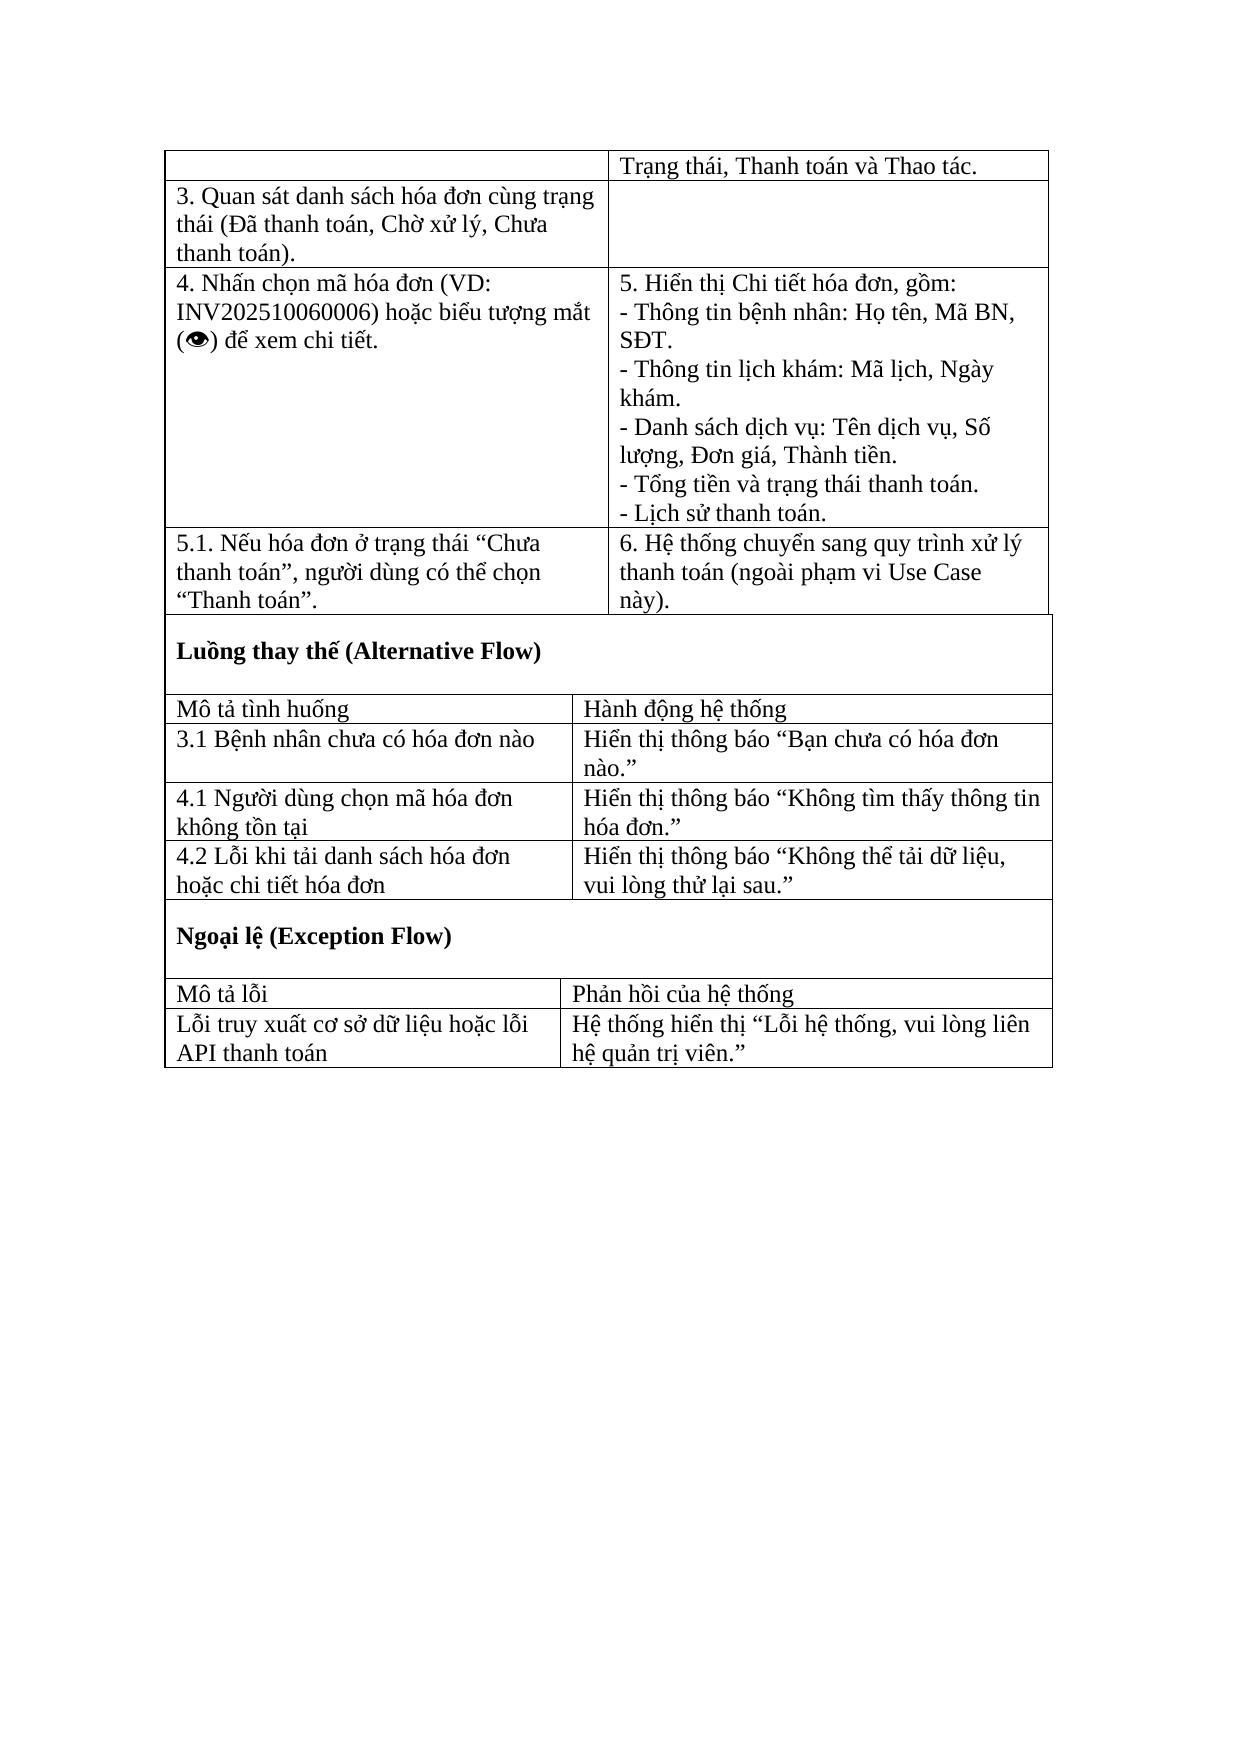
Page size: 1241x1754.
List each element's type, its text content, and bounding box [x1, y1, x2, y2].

table_cell Mô tả lỗi [166, 979, 560, 1008]
table_cell Ngoại lệ (Exception Flow) [166, 900, 1052, 978]
table_cell Hệ thống hiển thị “Lỗi hệ thống, vui lòng liên hệ quản trị viên.” [561, 1009, 1052, 1067]
table_cell Phản hồi của hệ thống [561, 979, 1052, 1008]
table_cell 4.2 Lỗi khi tải danh sách hóa đơn hoặc chi tiết hóa đơn [166, 841, 572, 899]
table_cell [609, 181, 1048, 267]
table_cell Hành động hệ thống [573, 695, 1052, 723]
table_cell 4.1 Người dùng chọn mã hóa đơn không tồn tại [166, 783, 572, 840]
table_cell Mô tả tình huống [166, 695, 572, 723]
table_cell 3.1 Bệnh nhân chưa có hóa đơn nào [166, 724, 572, 782]
table_cell Luồng thay thế (Alternative Flow) [166, 615, 1052, 693]
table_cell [166, 151, 608, 180]
table_cell 3. Quan sát danh sách hóa đơn cùng trạng thái (Đã thanh toán, Chờ xử lý, Chưa thanh toán). [166, 181, 608, 267]
table_cell Hiển thị thông báo “Không tìm thấy thông tin hóa đơn.” [573, 783, 1052, 840]
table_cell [609, 151, 1048, 180]
table_cell 6. Hệ thống chuyển sang quy trình xử lý thanh toán (ngoài phạm vi Use Case này). [609, 528, 1048, 614]
table_cell Hiển thị thông báo “Bạn chưa có hóa đơn nào.” [573, 724, 1052, 782]
table_cell Hiển thị thông báo “Không thể tải dữ liệu, vui lòng thử lại sau.” [573, 841, 1052, 899]
table_cell 5.1. Nếu hóa đơn ở trạng thái “Chưa thanh toán”, người dùng có thể chọn “Thanh toán”. [166, 528, 608, 614]
table_cell 5. Hiển thị Chi tiết hóa đơn, gồm: - Thông tin bệnh nhân: Họ tên, Mã BN, SĐT. - Thông tin lịch khám: Mã lịch, Ngày khám. - Danh sách dịch vụ: Tên dịch vụ, Số lượng, Đơn giá, Thành tiền. - Tổng tiền và trạng thái thanh toán. - Lịch sử thanh toán. [609, 268, 1048, 527]
table_cell Lỗi truy xuất cơ sở dữ liệu hoặc lỗi API thanh toán [166, 1009, 560, 1067]
table_cell 4. Nhấn chọn mã hóa đơn (VD: INV202510060006) hoặc biểu tượng mắt (👁) để xem chi tiết. [166, 268, 608, 527]
